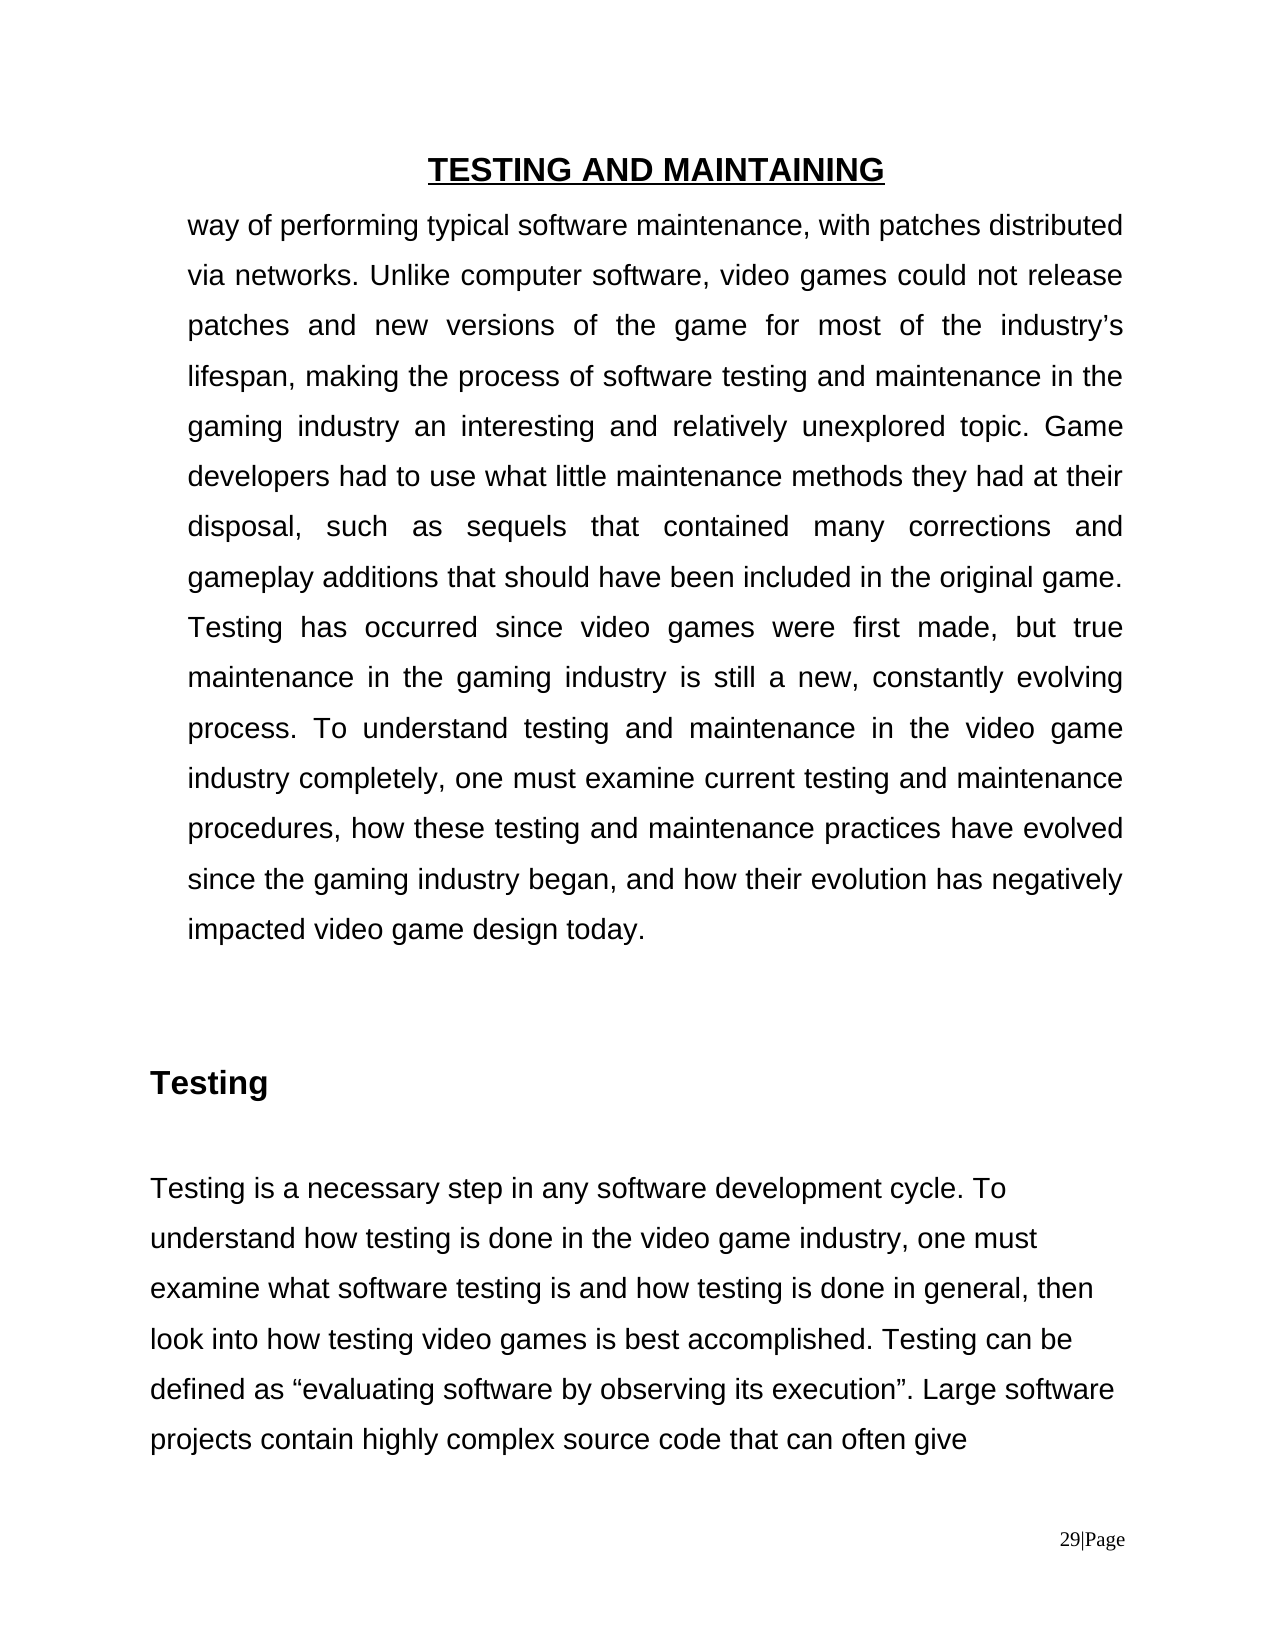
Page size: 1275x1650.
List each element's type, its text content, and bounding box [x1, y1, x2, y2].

text way of performing typical software maintenance, with patches distributed via networks. Unlike computer software, video games could not release patches and new versions of the game for most of the industry’s lifespan, making the process of software testing and maintenance in the gaming industry an interesting and relatively unexplored topic. Game developers had to use what little maintenance methods they had at their disposal, such as sequels that contained many corrections and gameplay additions that should have been included in the original game. Testing has occurred since video games were first made, but true maintenance in the gaming industry is still a new, constantly evolving process. To understand testing and maintenance in the video game industry completely, one must examine current testing and maintenance procedures, how these testing and maintenance practices have evolved since the gaming industry began, and how their evolution has negatively impacted video game design today. [187, 208, 1125, 946]
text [150, 1121, 1125, 1456]
text TESTING AND MAINTAINING [187, 150, 1125, 188]
text Testing [150, 1063, 1125, 1101]
